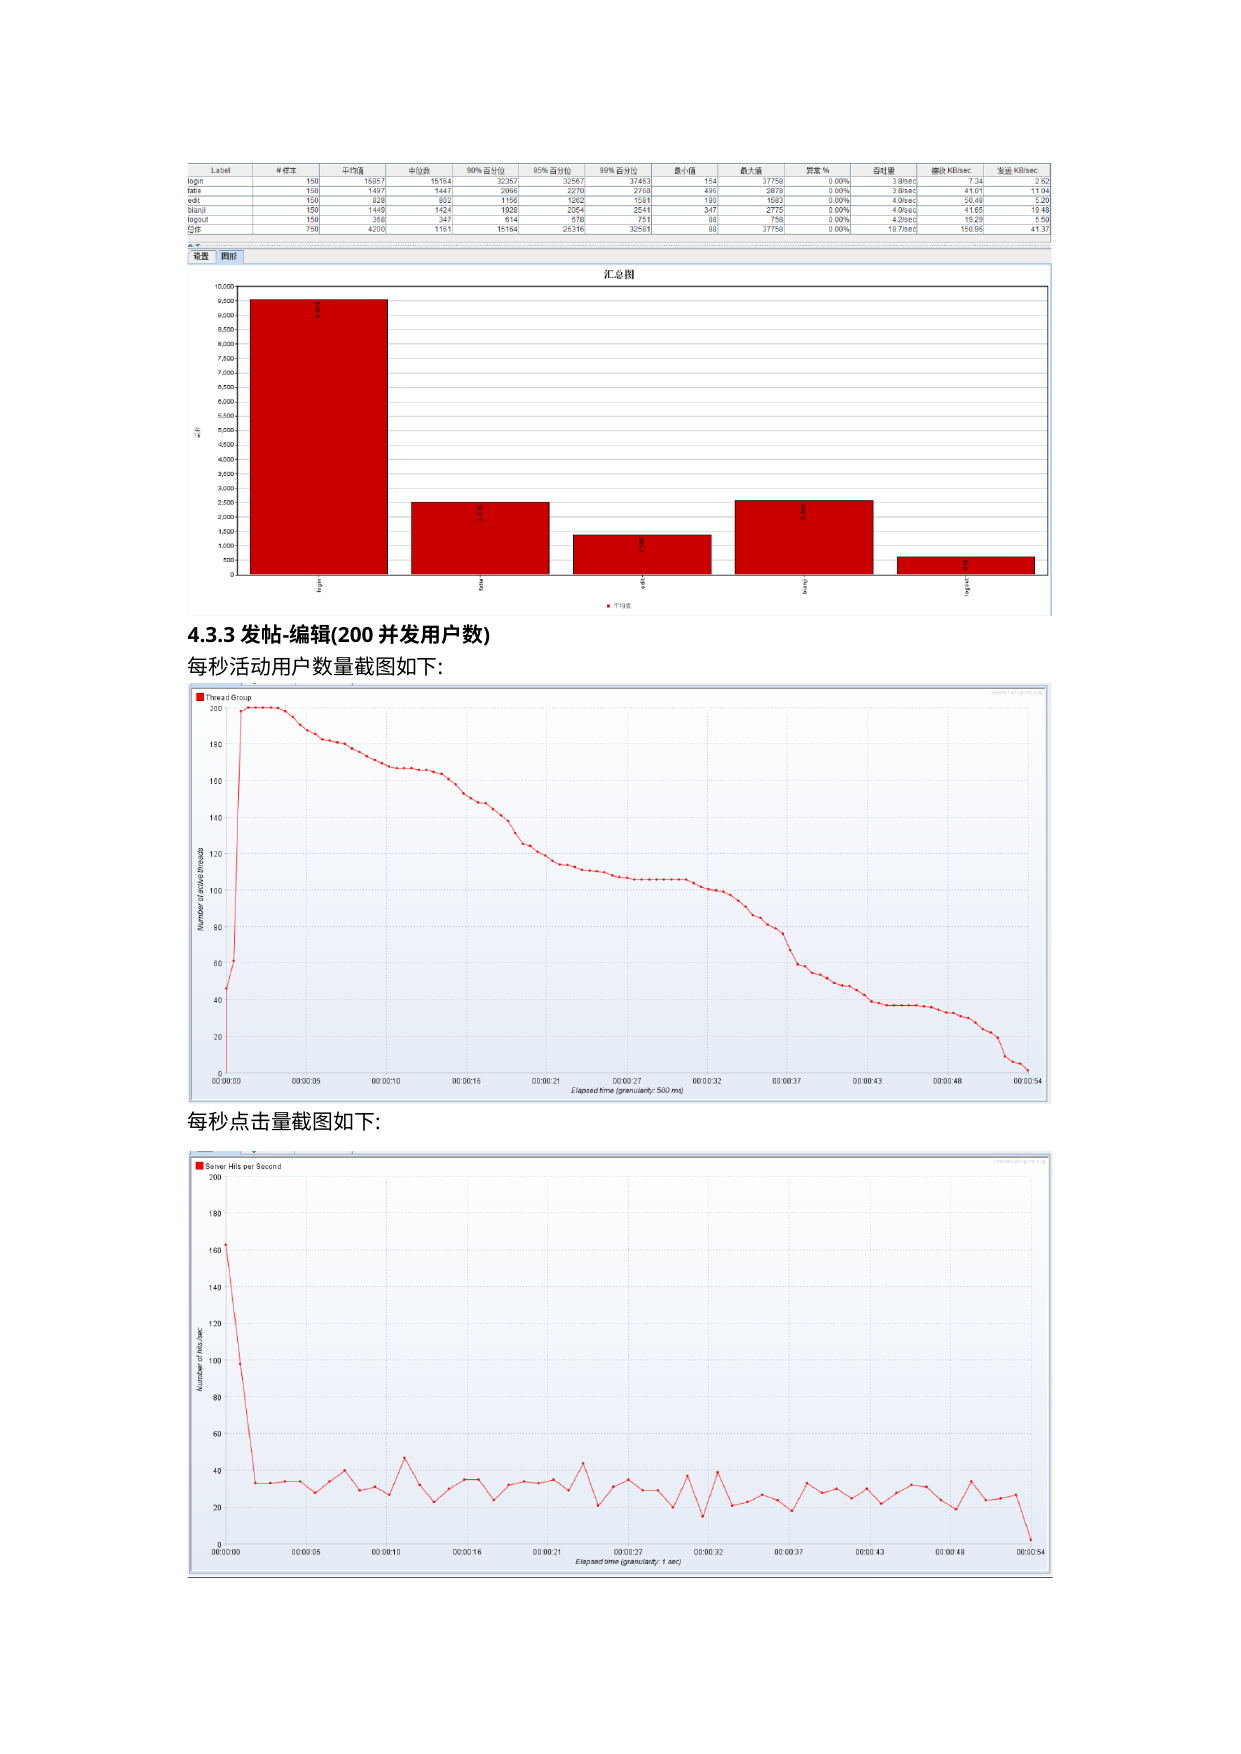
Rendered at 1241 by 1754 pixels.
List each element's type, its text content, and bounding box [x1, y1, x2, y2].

text 4.3.3 发帖-编辑(200 并发用户数) [187, 617, 1053, 649]
text 每秒点击量截图如下: [187, 1104, 1053, 1137]
text 每秒活动用户数量截图如下: [187, 649, 1053, 682]
picture [187, 683, 1052, 1104]
picture [187, 1151, 1053, 1578]
picture [187, 163, 1052, 616]
